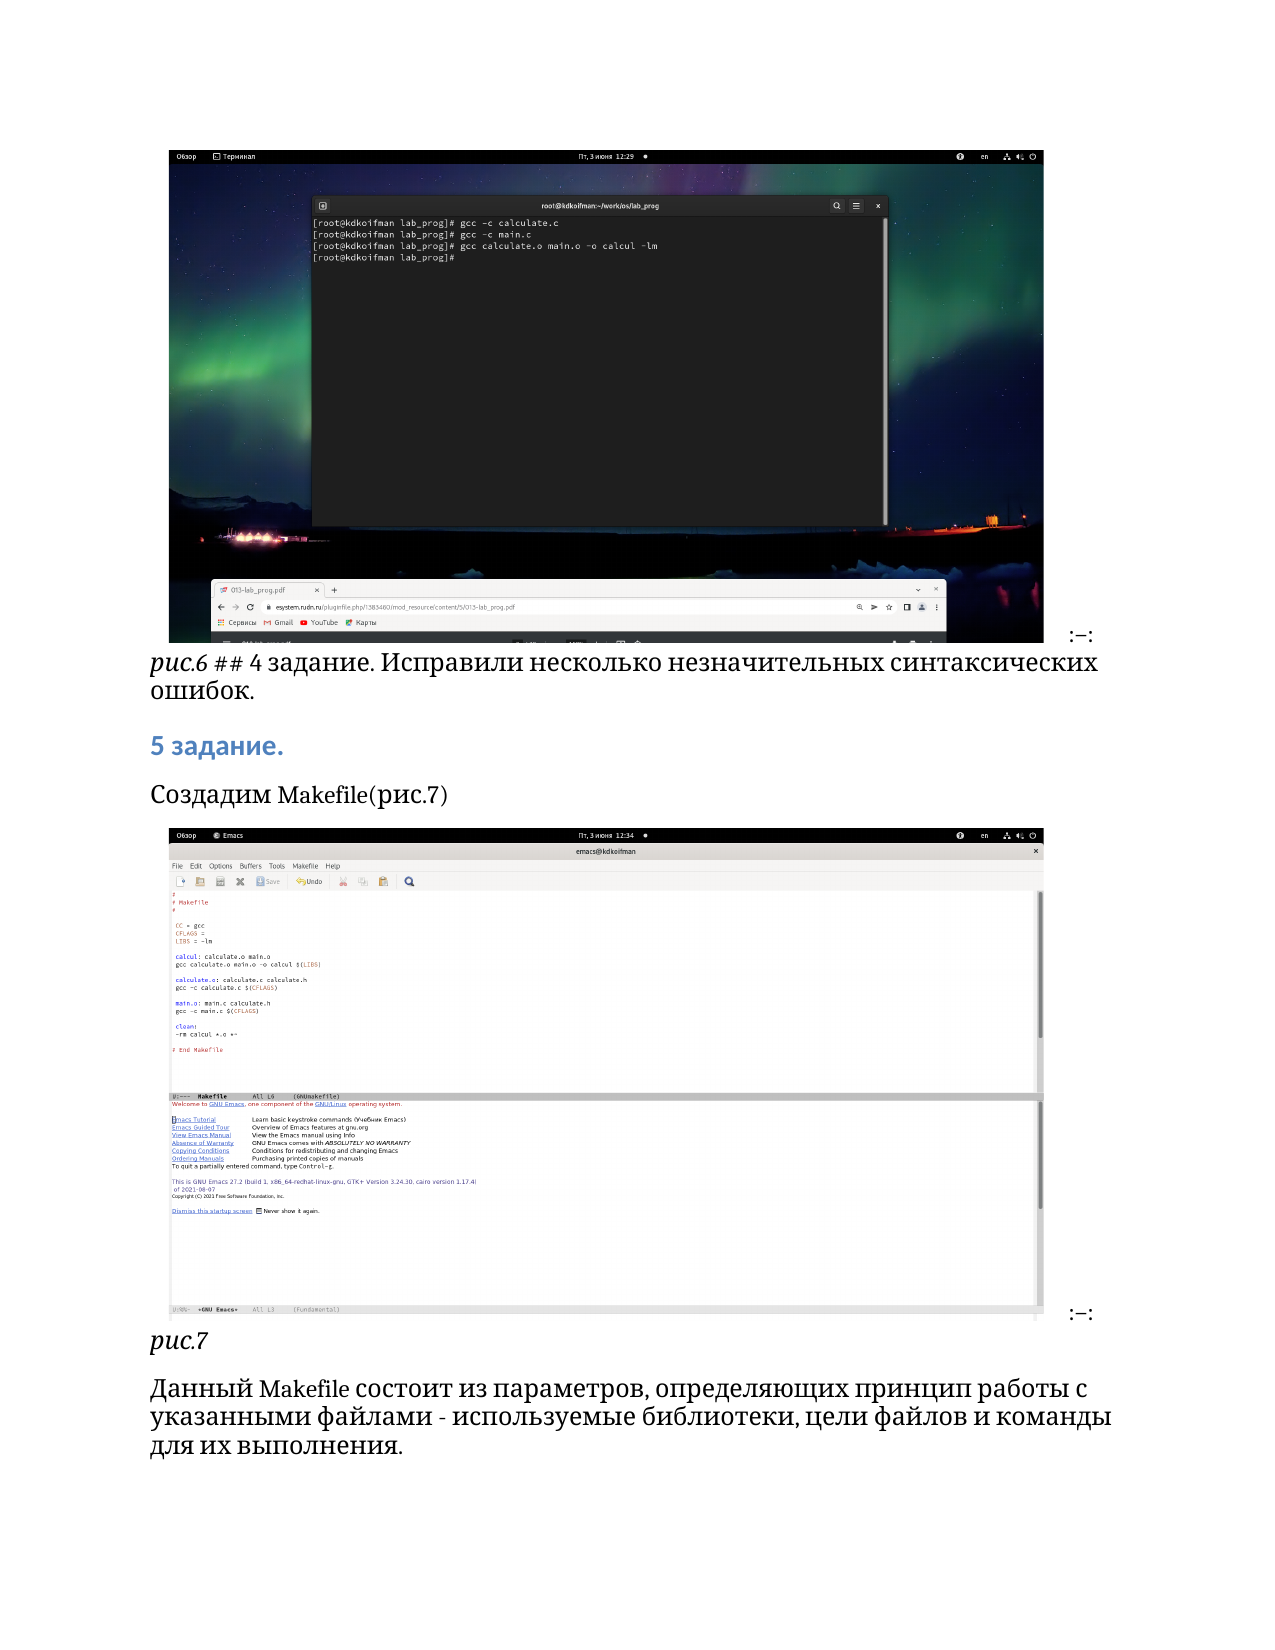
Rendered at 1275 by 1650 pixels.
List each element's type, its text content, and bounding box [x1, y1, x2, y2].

picture [168, 150, 1044, 643]
subtitle 5 задание. [150, 727, 1125, 762]
text Данный Makefile состоит из параметров, определяющих принцип работы с указанными файлами - используемые библиотеки, цели файлов и команды для их выполнения. [150, 1374, 1125, 1461]
picture [168, 828, 1044, 1321]
text Создадим Makefile(рис.7) [150, 781, 1125, 810]
